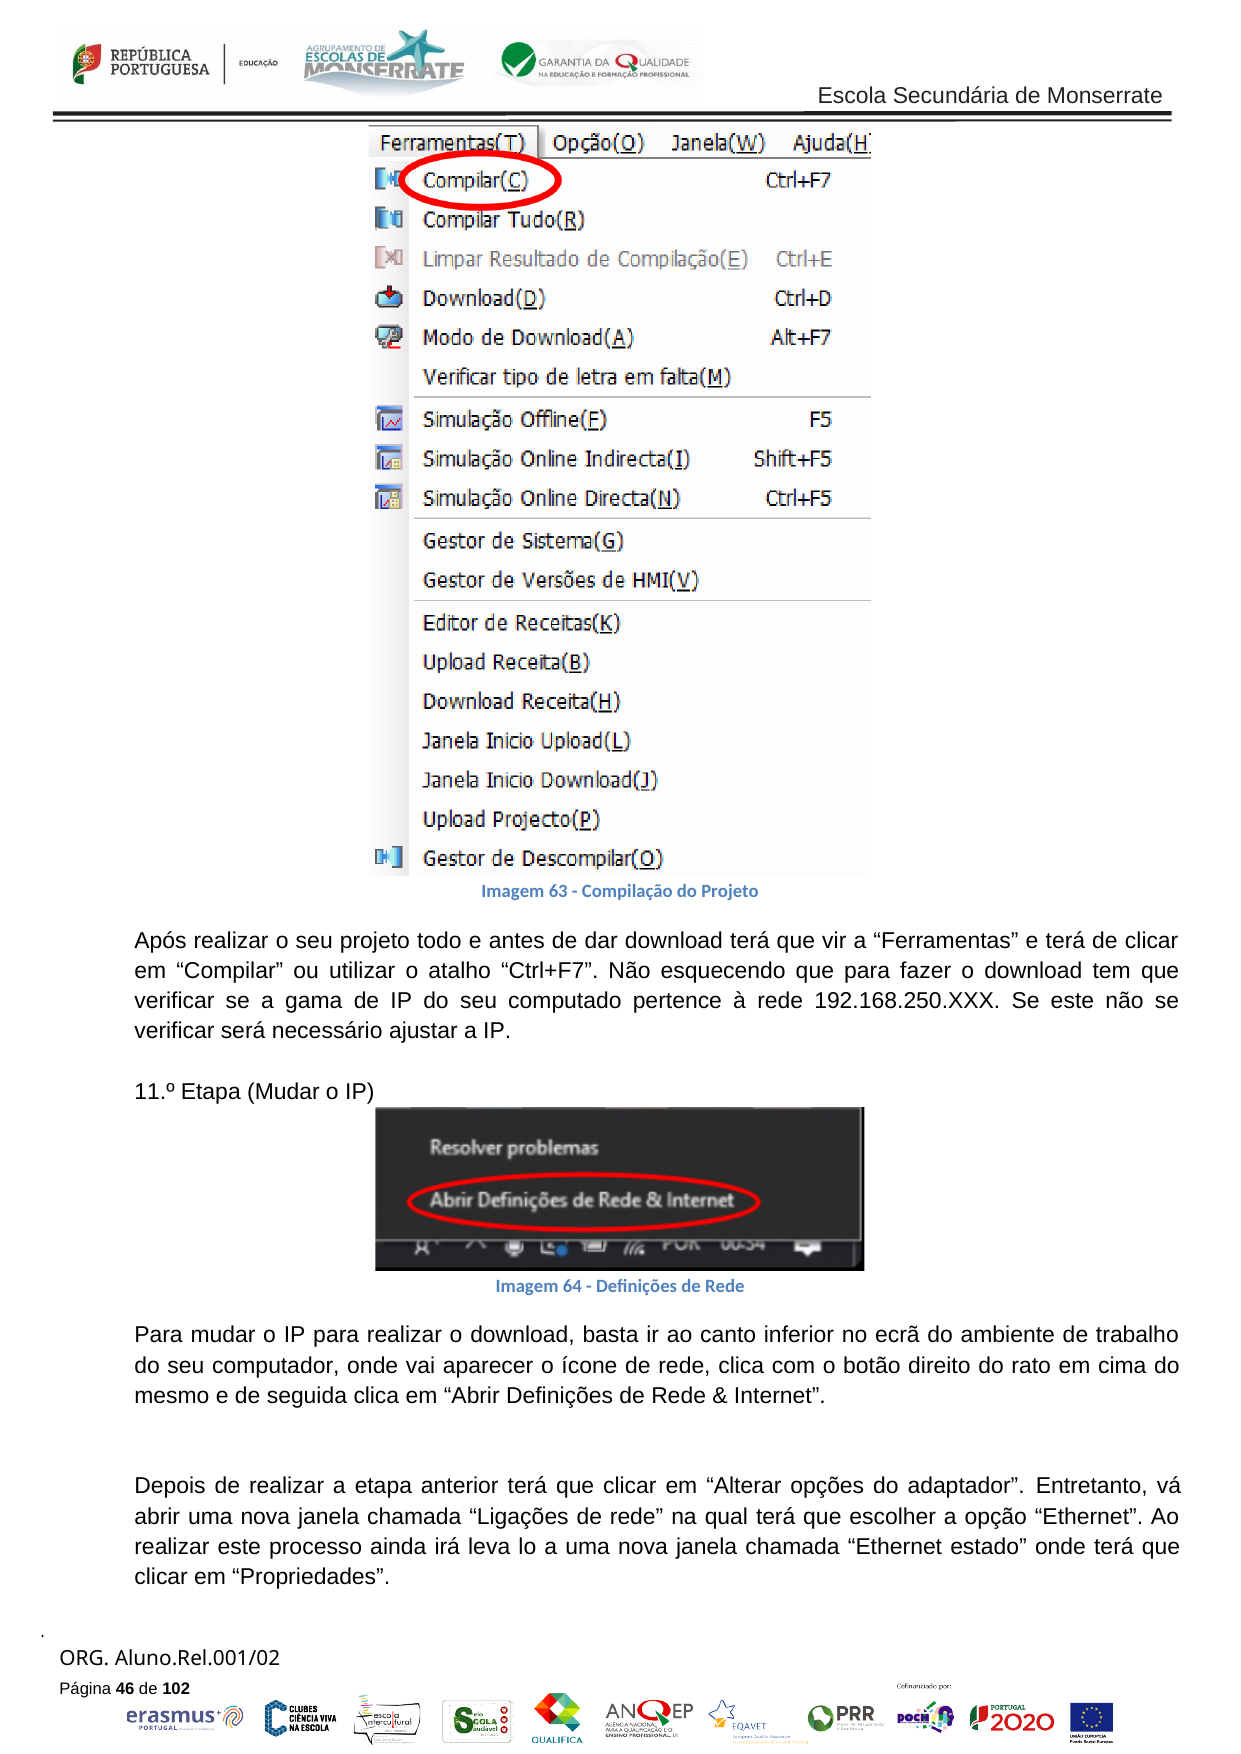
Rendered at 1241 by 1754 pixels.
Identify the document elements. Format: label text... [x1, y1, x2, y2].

picture [59, 24, 703, 104]
text Depois de realizar a etapa anterior terá que clicar em “Alterar opções do adaptador”. Entretanto, vá abrir uma nova janela chamada “Ligações de rede” na qual terá que escolher a opção “Ethernet”. Ao realizar este processo ainda irá leva lo a uma nova janela chamada “Ethernet estado” onde terá que clicar em “Propriedades”. [134, 1472, 1181, 1589]
picture [375, 1107, 865, 1271]
text 11.º Etapa (Mudar o IP) [134, 1078, 1181, 1104]
text Imagem - Compilação do Projeto [59, 879, 1181, 902]
text Para mudar o IP para realizar o download, basta ir ao canto inferior no ecrã do ambiente de trabalho do seu computador, onde vai aparecer o ícone de rede, clica com o botão direito do rato em cima do mesmo e de seguida clica em “Abrir Definições de Rede & Internet”. [134, 1321, 1181, 1408]
picture [127, 1679, 1113, 1754]
text Após realizar o seu projeto todo e antes de dar download terá que vir a “Ferramentas” e terá de clicar em “Compilar” ou utilizar o atalho “Ctrl+F7”. Não esquecendo que para fazer o download tem que verificar se a gama de IP do seu computado pertence à rede 192.168.250.XXX. Se este não se verificar será necessário ajustar a IP. [134, 927, 1181, 1044]
text Imagem - Definições de Rede [59, 1274, 1181, 1297]
picture [368, 125, 872, 876]
